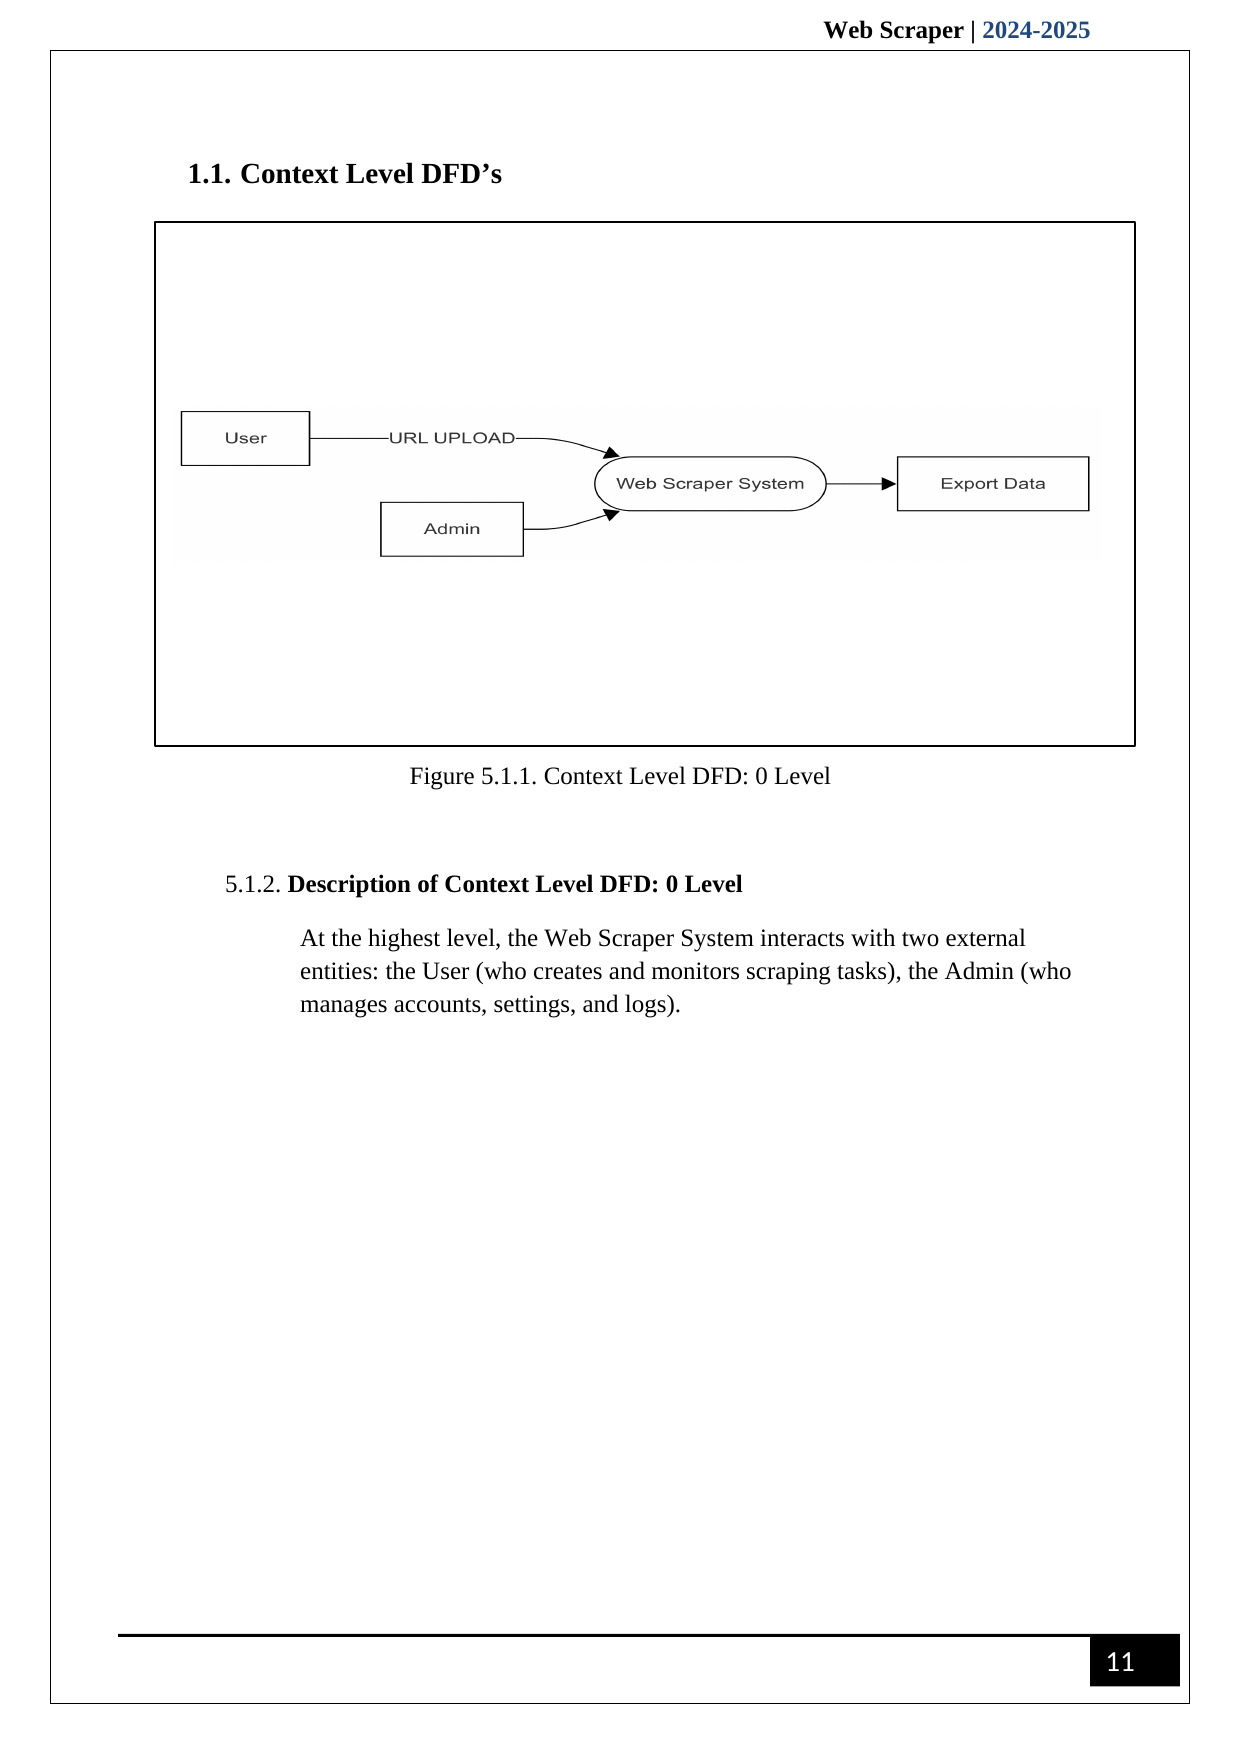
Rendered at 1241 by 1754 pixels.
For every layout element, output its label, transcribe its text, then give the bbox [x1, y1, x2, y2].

text Figure 5.1.1. Context Level DFD: 0 Level [150, 761, 1090, 790]
picture [170, 403, 1102, 565]
text 5.1.2. Description of Context Level DFD: 0 Level [225, 869, 1090, 898]
list Context Level DFD’s [187, 157, 1090, 190]
text At the highest level, the Web Scraper System interacts with two external entities: the User (who creates and monitors scraping tasks), the Admin (who manages accounts, settings, and logs). [300, 923, 1090, 1018]
